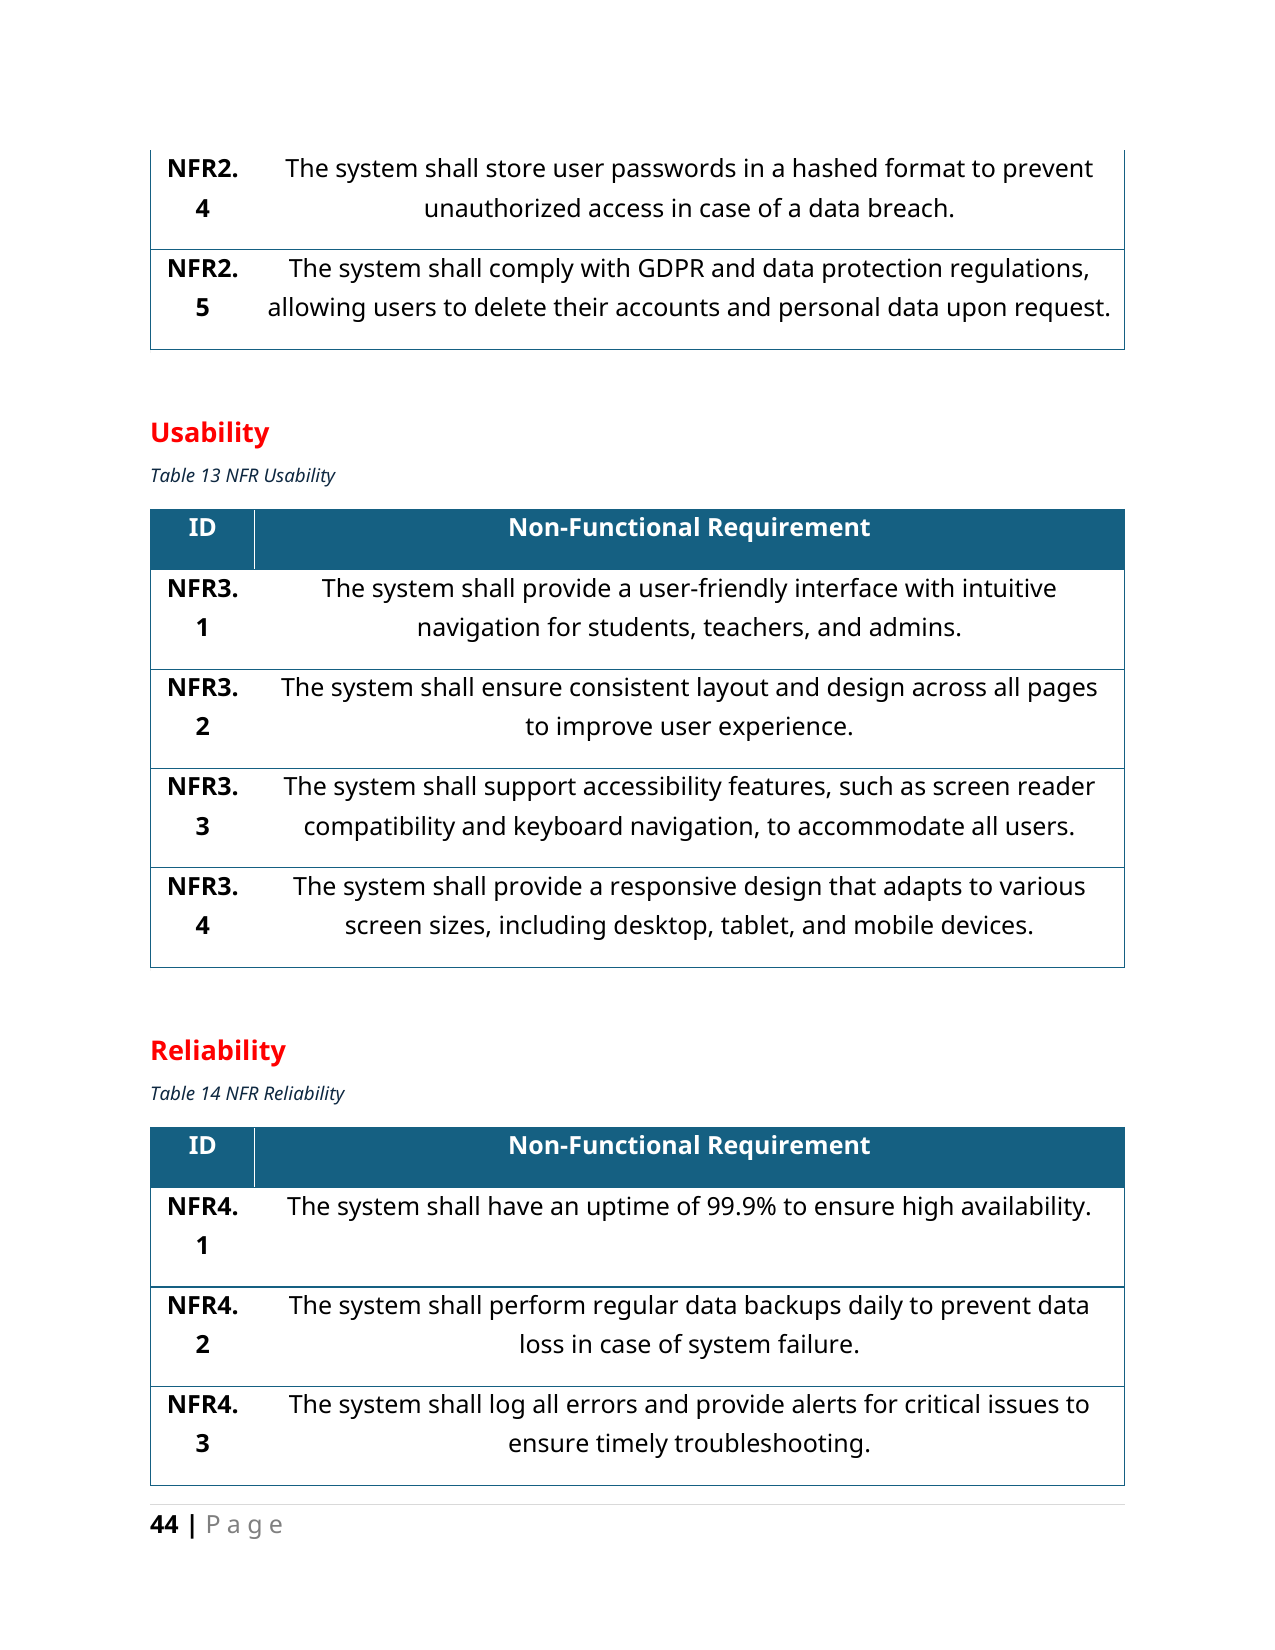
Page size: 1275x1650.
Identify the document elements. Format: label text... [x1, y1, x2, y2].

table_cell NFR4.3 [151, 1387, 254, 1485]
table_cell The system shall support accessibility features, such as screen reader compatibility and keyboard navigation, to accommodate all users. [255, 769, 1124, 867]
subtitle Reliability [150, 1032, 1125, 1069]
subtitle Usability [150, 414, 1125, 451]
table_cell The system shall log all errors and provide alerts for critical issues to ensure timely troubleshooting. [255, 1387, 1124, 1485]
table_cell NFR4.1 [151, 1188, 254, 1286]
table_cell NFR3.2 [151, 670, 254, 768]
table_cell NFR3.3 [151, 769, 254, 867]
table_cell NFR2.4 [151, 150, 254, 249]
table_cell NFR2.5 [151, 250, 254, 349]
table_cell The system shall provide a user-friendly interface with intuitive navigation for students, teachers, and admins. [255, 570, 1124, 668]
table_cell The system shall provide a responsive design that adapts to various screen sizes, including desktop, tablet, and mobile devices. [255, 868, 1124, 967]
table_cell NFR3.1 [151, 570, 254, 668]
table_cell NFR3.4 [151, 868, 254, 967]
table_cell The system shall perform regular data backups daily to prevent data loss in case of system failure. [255, 1288, 1124, 1386]
table_header Non-Functional Requirement [255, 510, 1124, 569]
table_cell The system shall have an uptime of 99.9% to ensure high availability. [255, 1188, 1124, 1286]
table_cell NFR4.2 [151, 1288, 254, 1386]
table_cell The system shall comply with GDPR and data protection regulations, allowing users to delete their accounts and personal data upon request. [255, 250, 1124, 349]
table_header Non-Functional Requirement [255, 1128, 1124, 1187]
table_cell The system shall store user passwords in a hashed format to prevent unauthorized access in case of a data breach. [255, 150, 1124, 249]
table_header ID [151, 1128, 254, 1187]
table_header ID [151, 510, 254, 569]
table_cell The system shall ensure consistent layout and design across all pages to improve user experience. [255, 670, 1124, 768]
